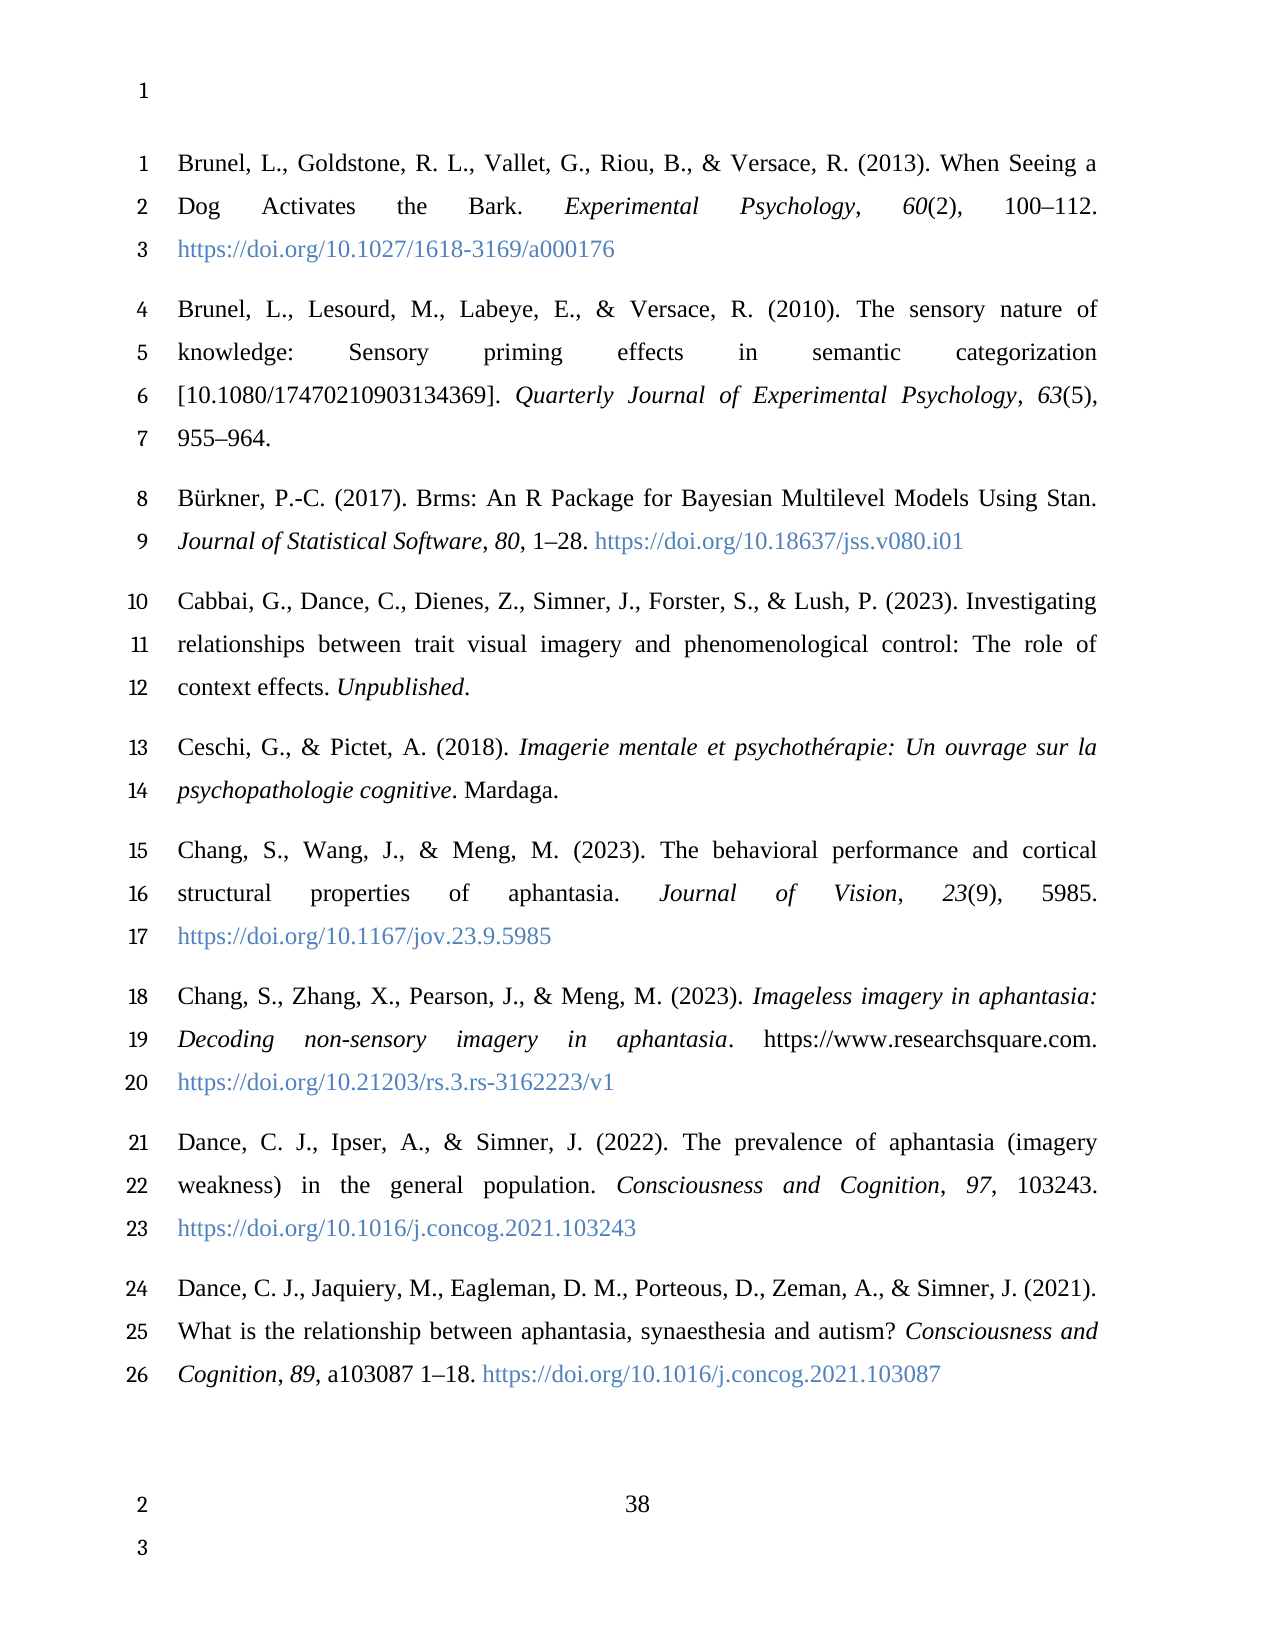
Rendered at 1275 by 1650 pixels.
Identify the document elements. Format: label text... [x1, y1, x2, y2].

text Brunel, L., Lesourd, M., Labeye, E., & Versace, R. (2010). The sensory nature of knowledge: Sensory priming effects in semantic categorization [10.1080/17470210903134369]. Quarterly Journal of Experimental Psychology, 63(5), 955–964. [177, 294, 1098, 452]
text Dance, C. J., Jaquiery, M., Eagleman, D. M., Porteous, D., Zeman, A., & Simner, J. (2021). What is the relationship between aphantasia, synaesthesia and autism? Consciousness and Cognition, 89, a103087 1–18. https://doi.org/10.1016/j.concog.2021.103087 [177, 1273, 1098, 1388]
text Chang, S., Wang, J., & Meng, M. (2023). The behavioral performance and cortical structural properties of aphantasia. Journal of Vision, 23(9), 5985. https://doi.org/10.1167/jov.23.9.5985 [177, 835, 1098, 950]
text Bürkner, P.-C. (2017). Brms: An R Package for Bayesian Multilevel Models Using Stan. Journal of Statistical Software, 80, 1–28. https://doi.org/10.18637/jss.v080.i01 [177, 483, 1098, 555]
text Cabbai, G., Dance, C., Dienes, Z., Simner, J., Forster, S., & Lush, P. (2023). Investigating relationships between trait visual imagery and phenomenological control: The role of context effects. Unpublished. [177, 586, 1098, 701]
text Chang, S., Zhang, X., Pearson, J., & Meng, M. (2023). Imageless imagery in aphantasia: Decoding non-sensory imagery in aphantasia. https://www.researchsquare.com. https://doi.org/10.21203/rs.3.rs-3162223/v1 [177, 981, 1098, 1096]
text Dance, C. J., Ipser, A., & Simner, J. (2022). The prevalence of aphantasia (imagery weakness) in the general population. Consciousness and Cognition, 97, 103243. https://doi.org/10.1016/j.concog.2021.103243 [177, 1127, 1098, 1242]
text Ceschi, G., & Pictet, A. (2018). Imagerie mentale et psychothérapie: Un ouvrage sur la psychopathologie cognitive. Mardaga. [177, 732, 1098, 804]
text Brunel, L., Goldstone, R. L., Vallet, G., Riou, B., & Versace, R. (2013). When Seeing a Dog Activates the Bark. Experimental Psychology, 60(2), 100–112. https://doi.org/10.1027/1618-3169/a000176 [177, 148, 1098, 263]
